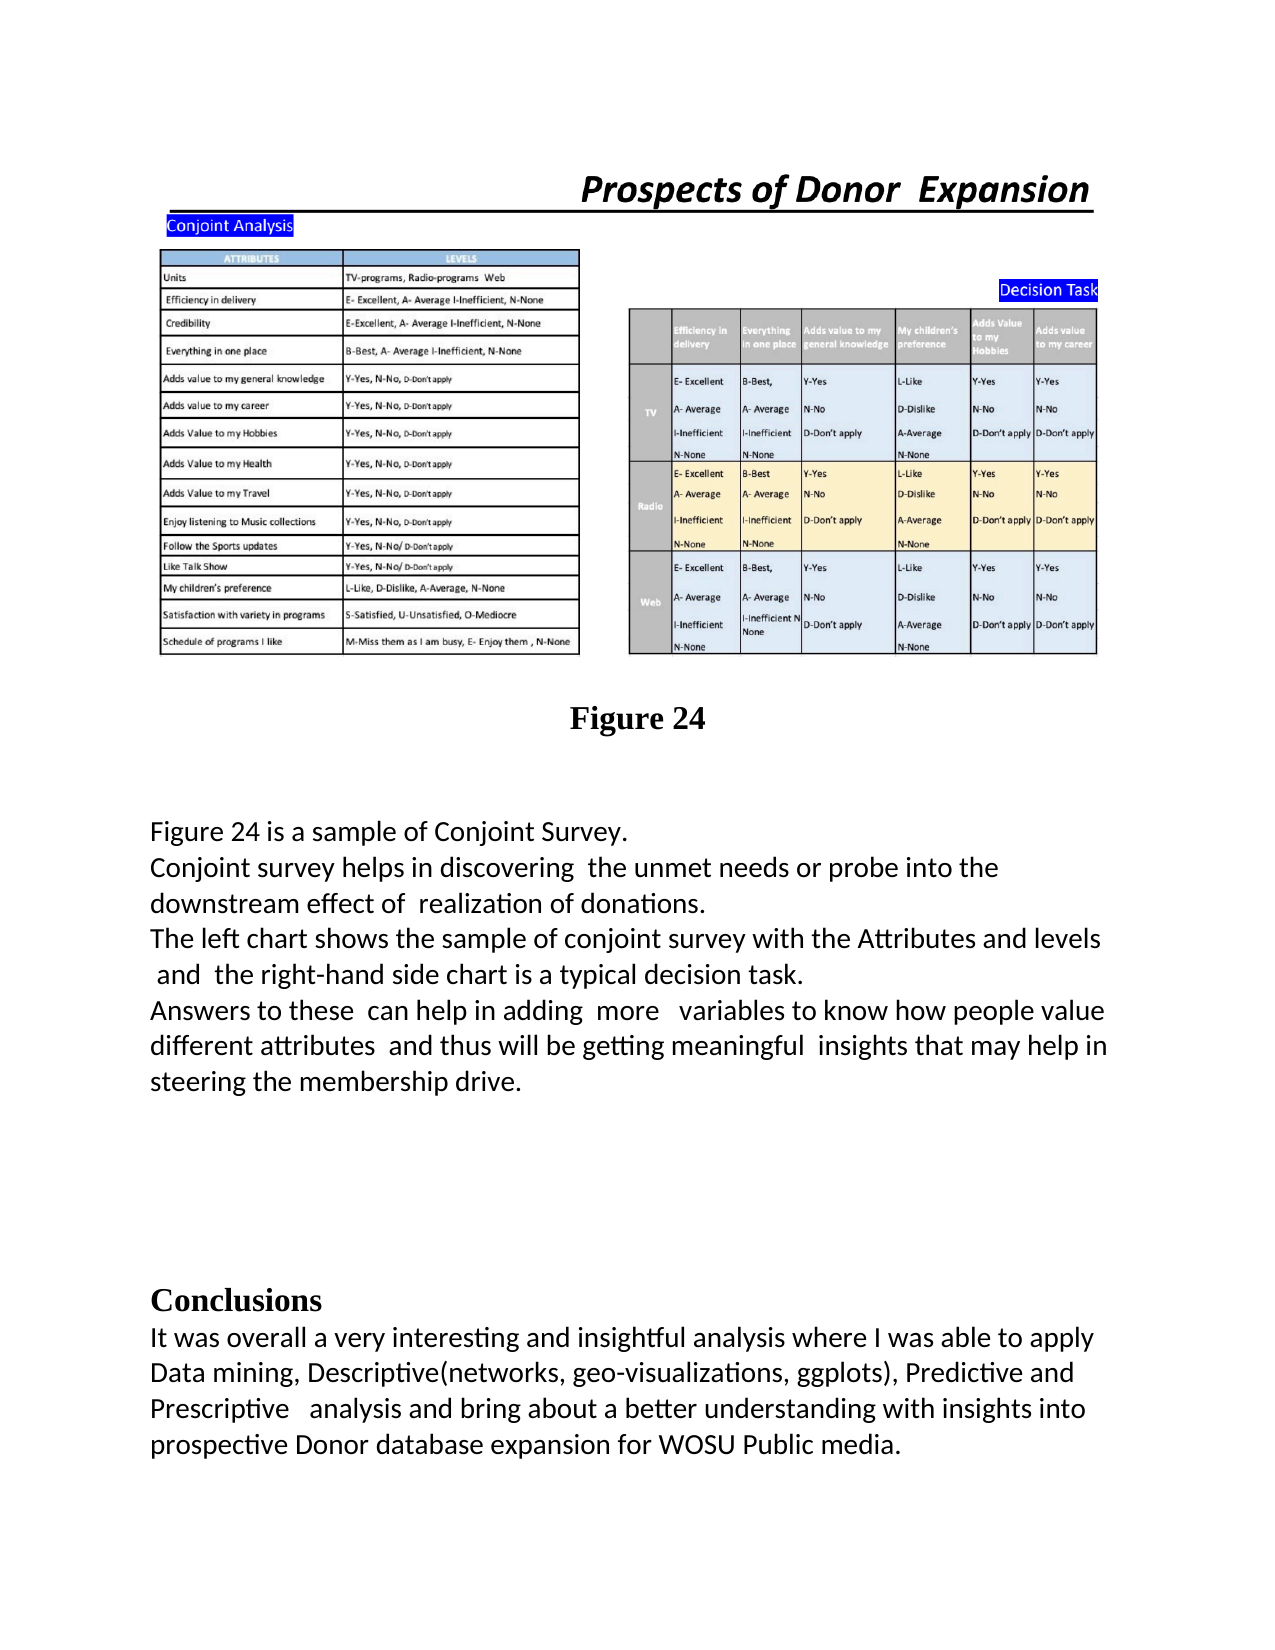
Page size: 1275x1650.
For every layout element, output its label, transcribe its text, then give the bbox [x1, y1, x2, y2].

text Figure 24 is a sample of Conjoint Survey. [150, 813, 1125, 849]
text Conjoint survey helps in discovering the unmet needs or probe into the downstream effect of realization of donations. [150, 849, 1125, 920]
text The left chart shows the sample of conjoint survey with the Attributes and levels [150, 920, 1125, 956]
text It was overall a very interesting and insightful analysis where I was able to apply Data mining, Descriptive(networks, geo-visualizations, ggplots), Predictive and Prescriptive analysis and bring about a better understanding with insights into prospective Donor database expansion for WOSU Public media. [150, 1319, 1125, 1461]
text and the right-hand side chart is a typical decision task. [150, 956, 1125, 992]
text Figure 24 [150, 699, 1125, 737]
text Conclusions [150, 1281, 1125, 1319]
text Answers to these can help in adding more variables to know how people value different attributes and thus will be getting meaningful insights that may help in steering the membership drive. [150, 992, 1125, 1098]
